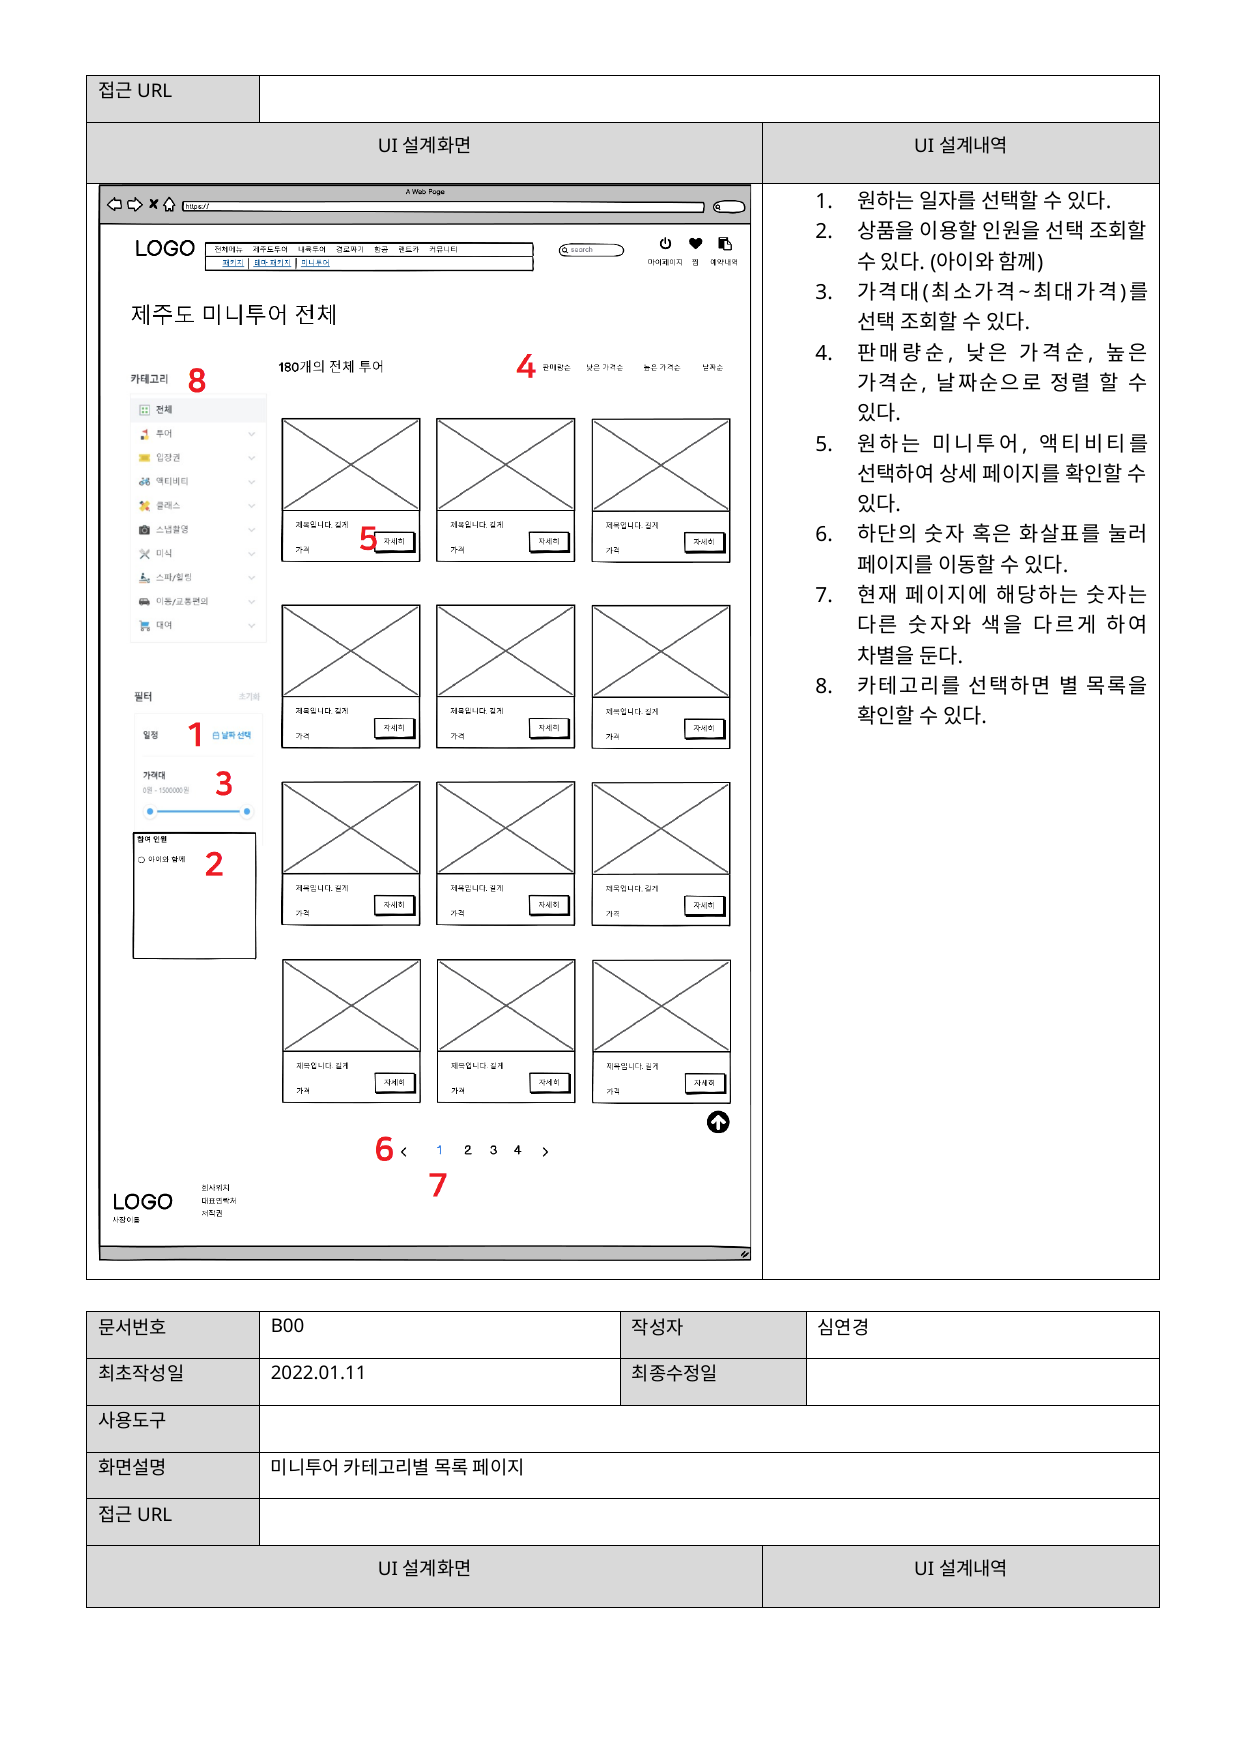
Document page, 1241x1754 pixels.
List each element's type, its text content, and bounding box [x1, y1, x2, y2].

table_cell 화면설명 [87, 1453, 259, 1498]
table_cell 2022.01.11 [260, 1359, 620, 1405]
table_cell 미니투어 카테고리별 목록 페이지 [260, 1453, 1159, 1498]
table_cell [87, 184, 762, 1279]
table_header B00 [260, 1312, 620, 1358]
table_cell UI 설계내역 [763, 123, 1159, 183]
table_cell [260, 1499, 1159, 1545]
table_cell 최종수정일 [621, 1359, 806, 1405]
table_cell [807, 1359, 1159, 1405]
table_cell 사용도구 [87, 1406, 259, 1452]
table_cell 원하는 일자를 선택할 수 있다. 상품을 이용할 인원을 선택 조회할 수 있다. (아이와 함께) 가격대(최소가격~최대가격)를 선택 조회할 수 있다. 판매량순, 낮은 가격순, 높은 가격순, 날짜순으로 정렬 할 수 있다. 원하는 미니투어, 액티비티를 선택하여 상세 페이지를 확인할 수 있다. 하단의 숫자 혹은 화살표를 눌러 페이지를 이동할 수 있다. 현재 페이지에 해당하는 숫자는 다른 숫자와 색을 다르게 하여 차별을 둔다. 카테고리를 선택하면 별 목록을 확인할 수 있다. [763, 184, 1159, 1279]
table_cell 최초작성일 [87, 1359, 259, 1405]
table_header 작성자 [621, 1312, 806, 1358]
table_cell UI 설계내역 [763, 1546, 1159, 1607]
table_cell UI 설계화면 [87, 1546, 762, 1607]
table_cell [260, 1406, 1159, 1452]
table_cell [260, 76, 1159, 122]
picture [98, 184, 752, 1261]
table_header 심연경 [807, 1312, 1159, 1358]
table_header 문서번호 [87, 1312, 259, 1358]
table_cell UI 설계화면 [87, 123, 762, 183]
table_cell 접근 URL [87, 1499, 259, 1545]
table_cell 접근 URL [87, 76, 259, 122]
